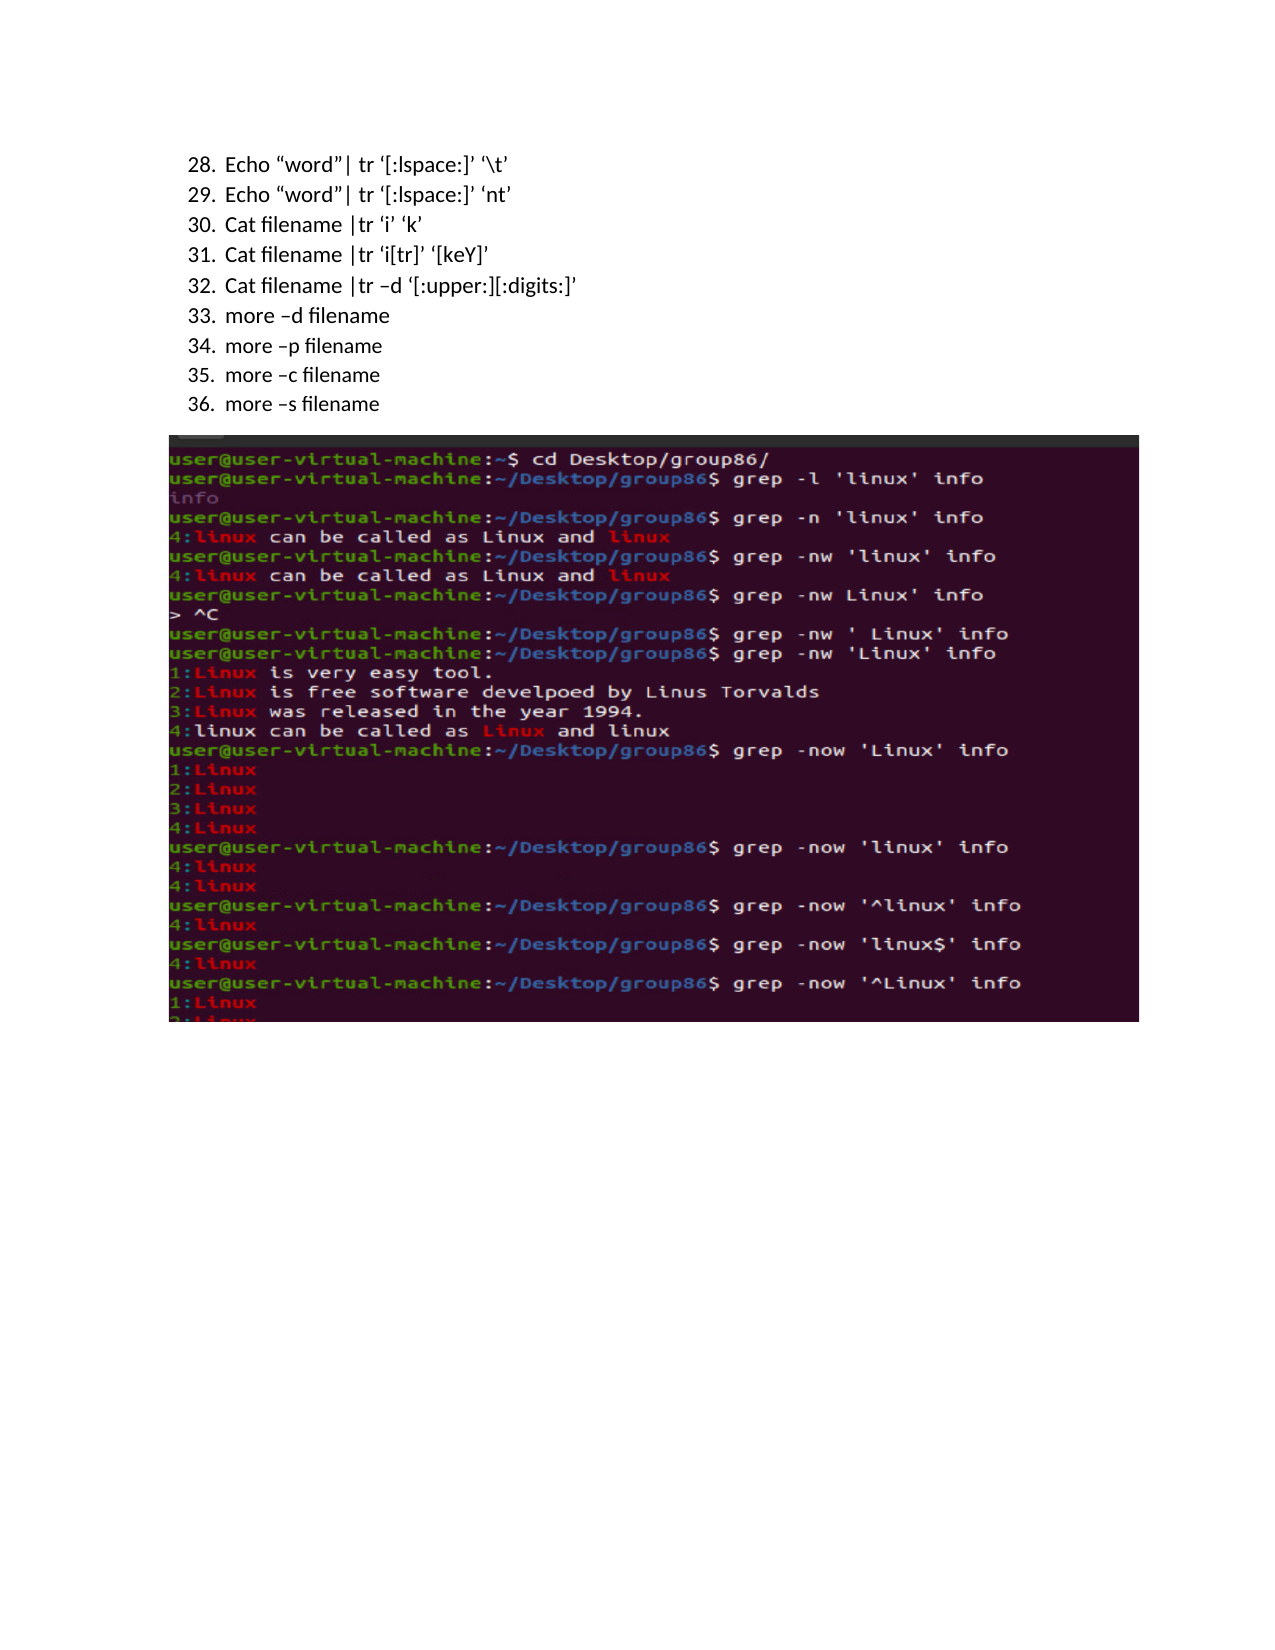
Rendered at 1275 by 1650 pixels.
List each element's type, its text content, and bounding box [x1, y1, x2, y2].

list Echo “word”| tr ‘[:lspace:]’ ‘nt’ [187, 180, 1125, 208]
list more –s filename [187, 390, 1125, 417]
list Cat filename |tr ‘i[tr]’ ‘[keY]’ [187, 241, 1125, 269]
list more –c filename [187, 361, 1125, 388]
list more –p filename [187, 331, 1125, 359]
list Echo “word”| tr ‘[:lspace:]’ ‘\t’ [187, 150, 1125, 178]
list Cat filename |tr ‘i’ ‘k’ [187, 210, 1125, 238]
list more –d filename [187, 301, 1125, 329]
list Cat filename |tr –d ‘[:upper:][:digits:]’ [187, 271, 1125, 299]
